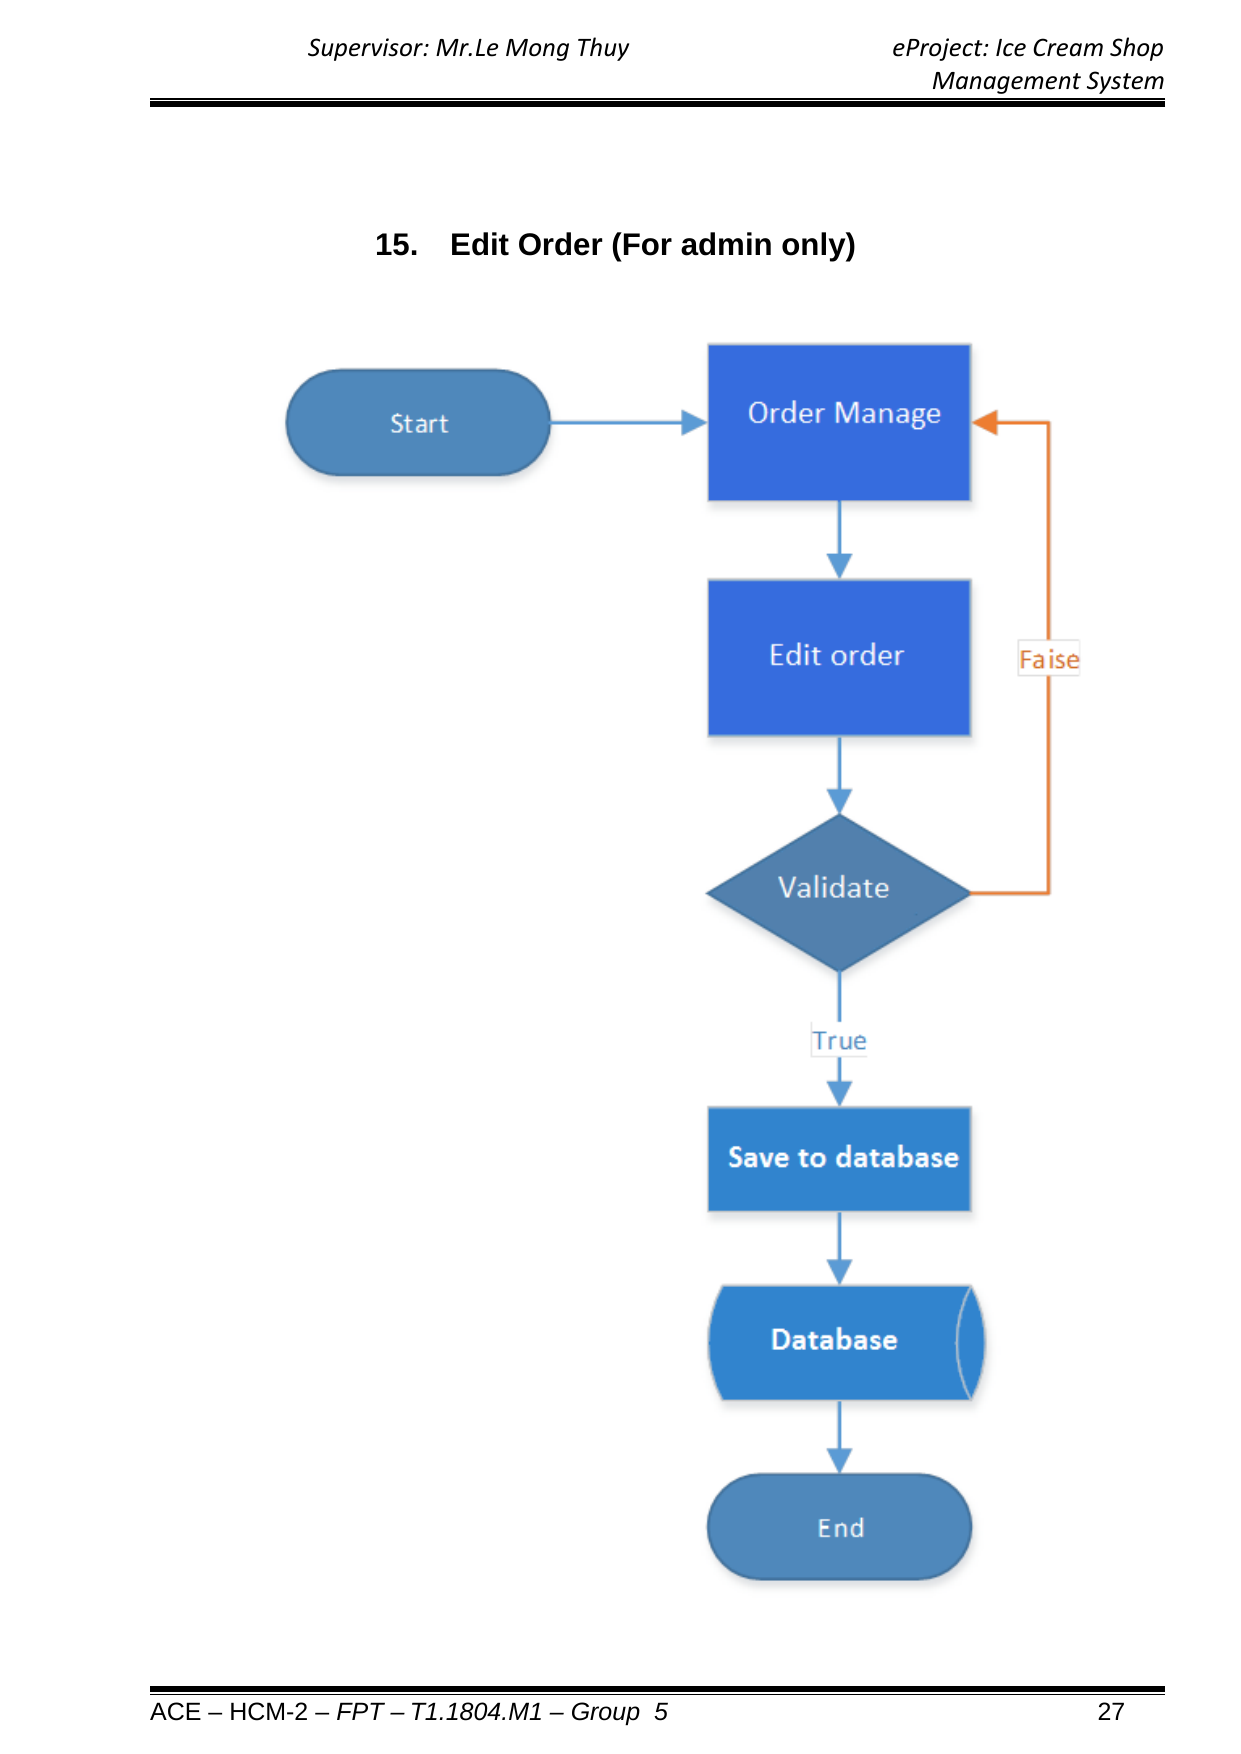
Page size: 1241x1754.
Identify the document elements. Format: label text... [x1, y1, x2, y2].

list Edit Order (For admin only) [375, 226, 1165, 262]
picture [271, 336, 1118, 1618]
